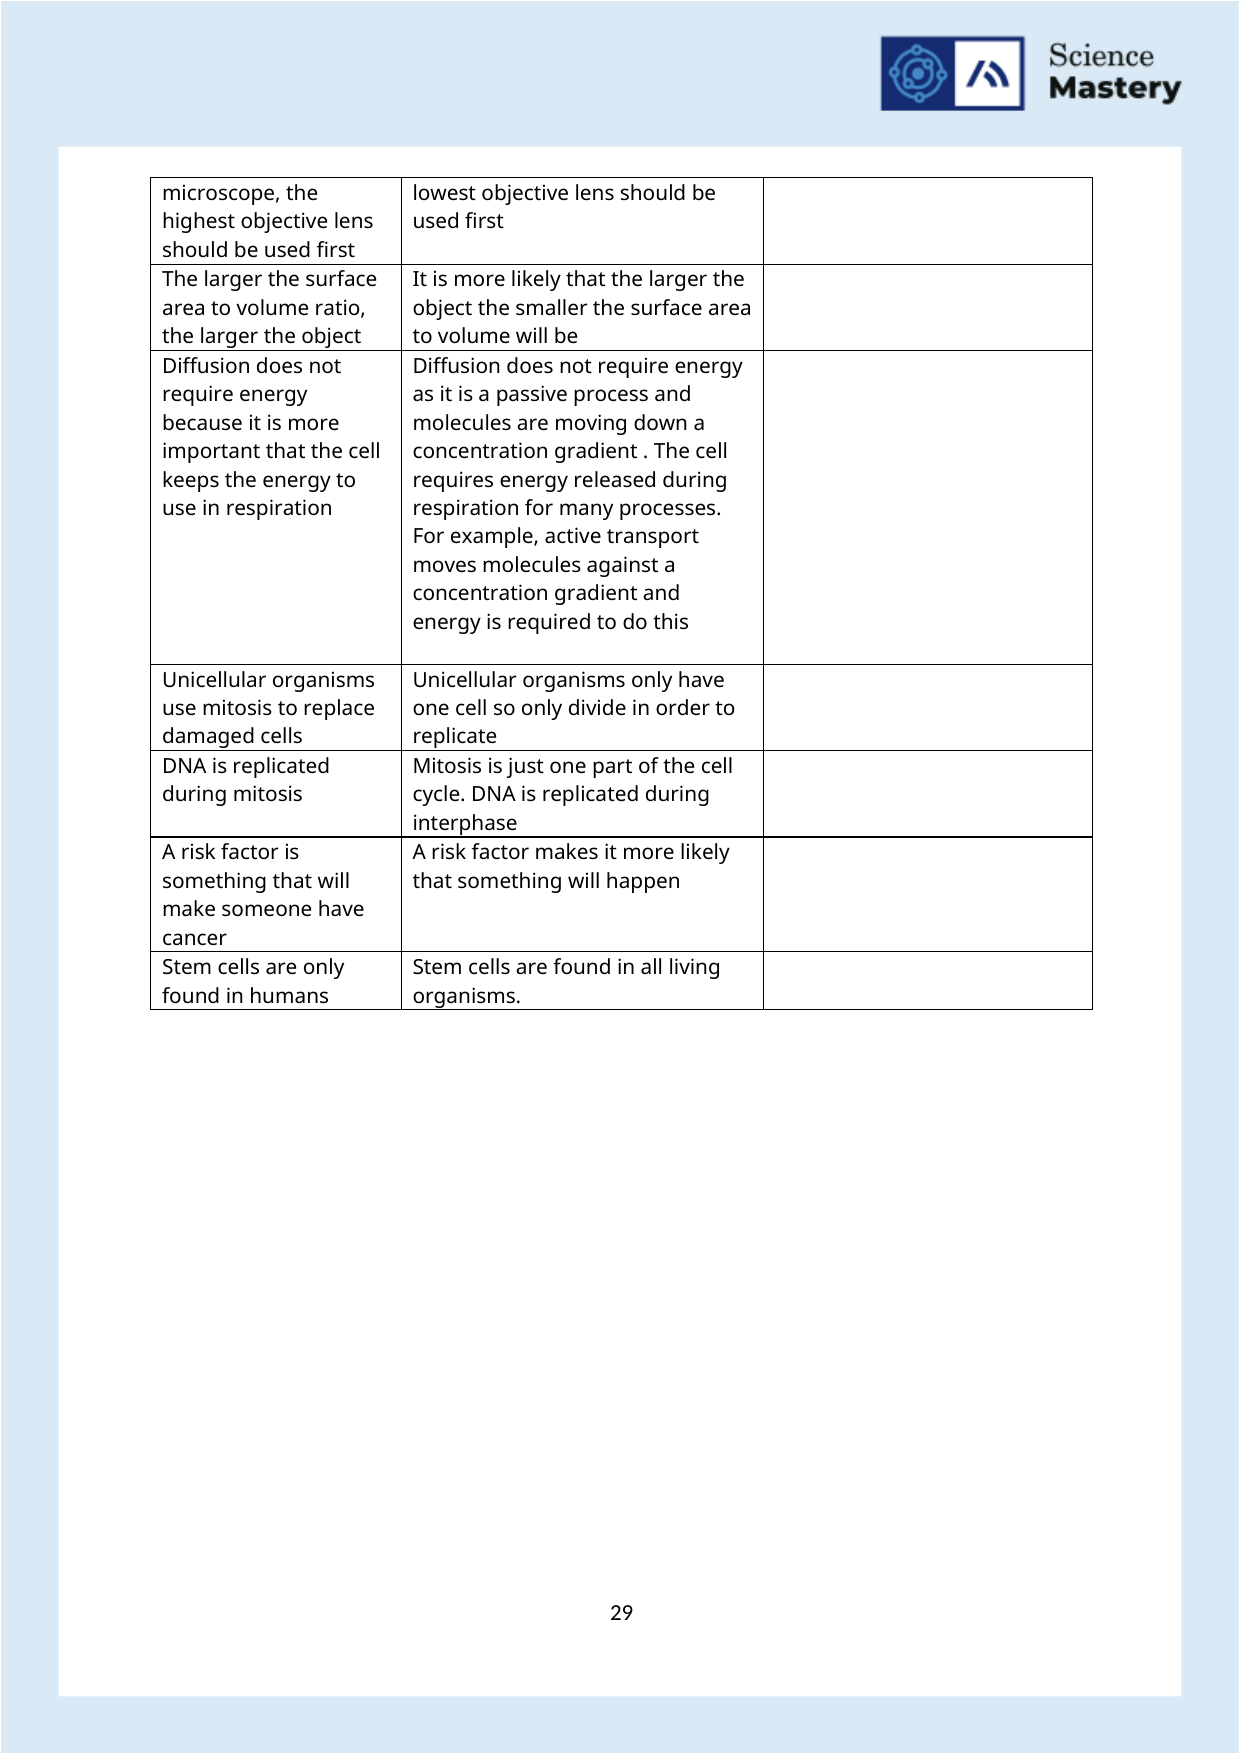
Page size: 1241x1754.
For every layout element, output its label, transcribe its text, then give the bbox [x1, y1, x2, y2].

table_cell DNA is replicated during mitosis [151, 751, 401, 836]
table_cell [764, 178, 1092, 263]
table_cell Unicellular organisms only have one cell so only divide in order to replicate [402, 665, 763, 750]
table_cell [764, 751, 1092, 836]
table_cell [402, 178, 763, 263]
table_cell [764, 265, 1092, 350]
table_cell A risk factor is something that will make someone have cancer [151, 838, 401, 951]
table_cell [764, 665, 1092, 750]
table_cell [764, 952, 1092, 1009]
table_cell Unicellular organisms use mitosis to replace damaged cells [151, 665, 401, 750]
table_cell Mitosis is just one part of the cell cycle. DNA is replicated during interphase [402, 751, 763, 836]
table_cell [764, 838, 1092, 951]
table_cell [764, 351, 1092, 664]
table_cell A risk factor makes it more likely that something will happen [402, 838, 763, 951]
table_cell Stem cells are only found in humans [151, 952, 401, 1009]
table_cell Stem cells are found in all living organisms. [402, 952, 763, 1009]
table_cell Diffusion does not require energy because it is more important that the cell keeps the energy to use in respiration [151, 351, 401, 664]
table_cell Diffusion does not require energy as it is a passive process and molecules are moving down a concentration gradient . The cell requires energy released during respiration for many processes. For example, active transport moves molecules against a concentration gradient and energy is required to do this [402, 351, 763, 664]
table_cell The larger the surface area to volume ratio, the larger the object [151, 265, 401, 350]
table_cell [151, 178, 401, 263]
table_cell It is more likely that the larger the object the smaller the surface area to volume will be [402, 265, 763, 350]
